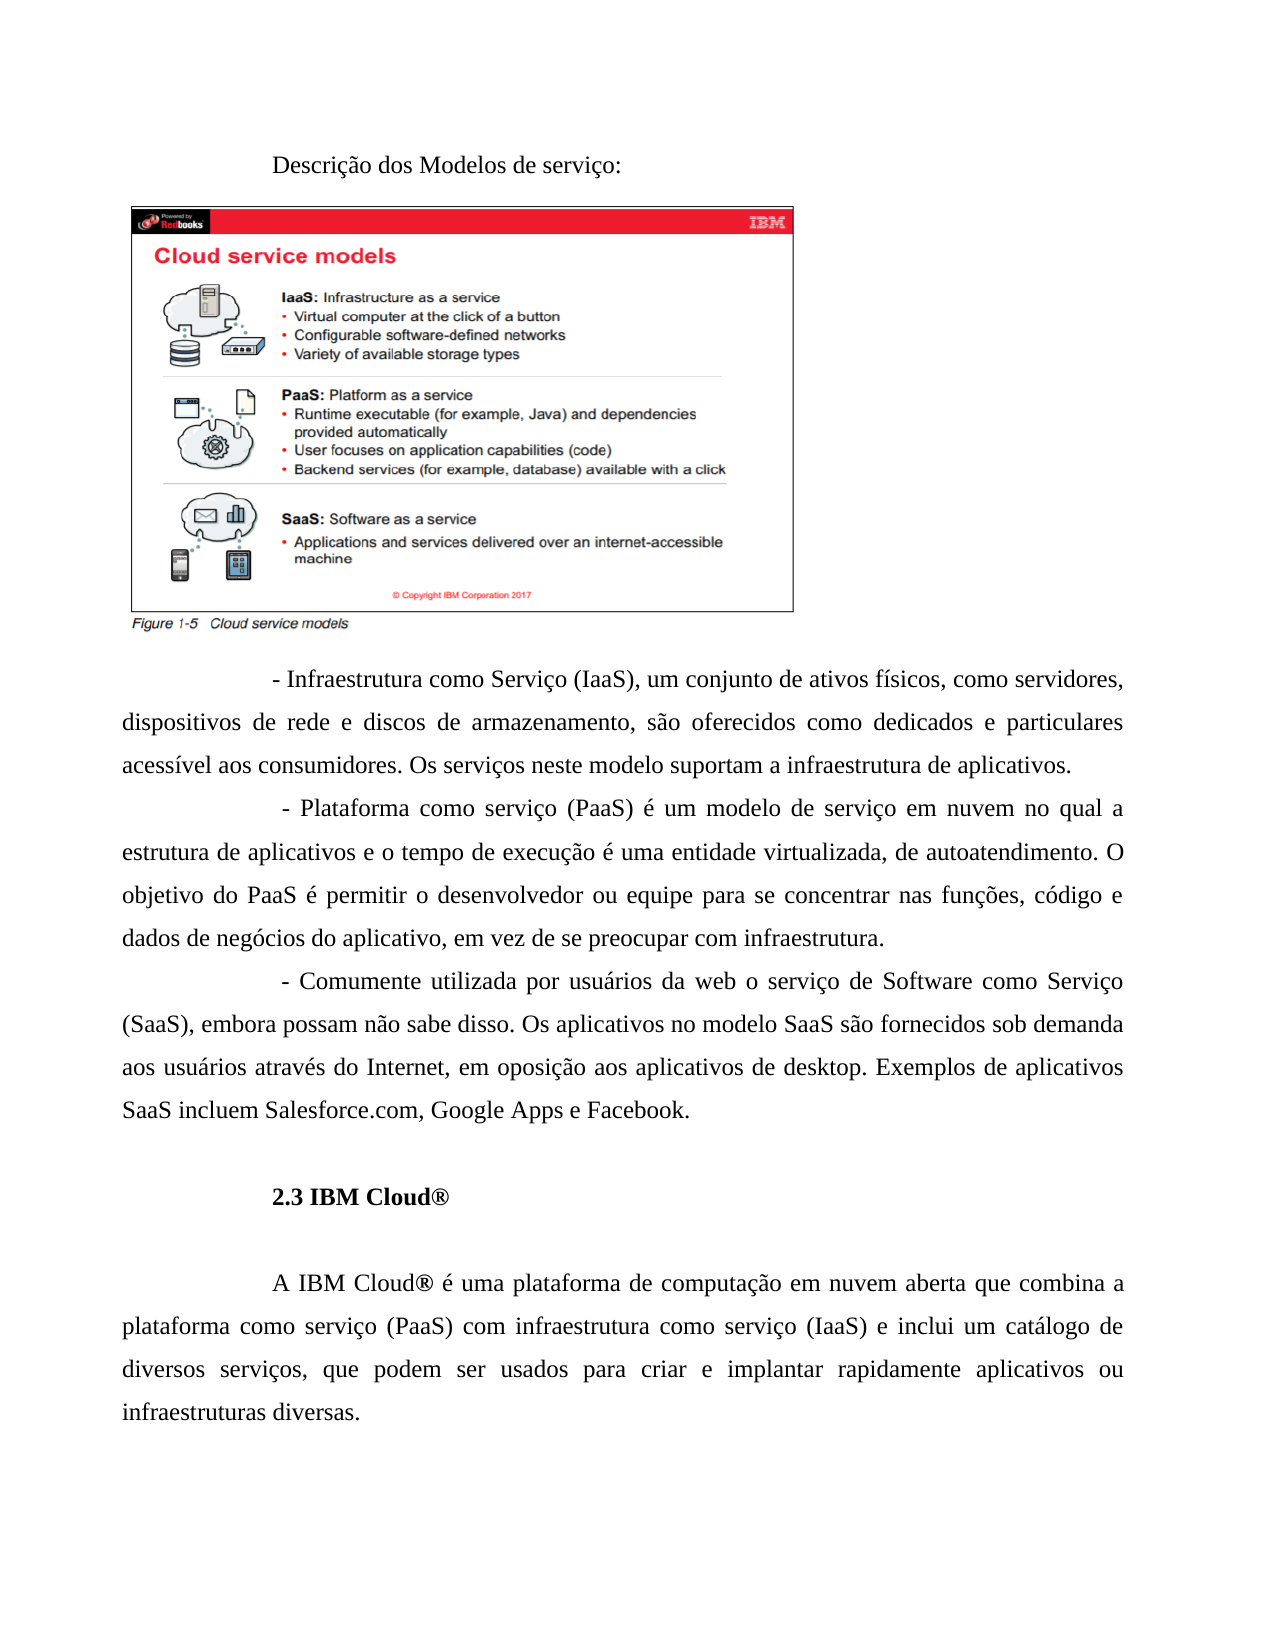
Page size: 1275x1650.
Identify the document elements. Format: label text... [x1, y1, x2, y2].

text - Comumente utilizada por usuários da web o serviço de Software como Serviço (SaaS), embora possam não sabe disso. Os aplicativos no modelo SaaS são fornecidos sob demanda aos usuários através do Internet, em oposição aos aplicativos de desktop. Exemplos de aplicativos SaaS incluem Salesforce.com, Google Apps e Facebook. [122, 966, 1125, 1124]
text A IBM Cloud® é uma plataforma de computação em nuvem aberta que combina a plataforma como serviço (PaaS) com infraestrutura como serviço (IaaS) e inclui um catálogo de diversos serviços, que podem ser usados para criar e implantar rapidamente aplicativos ou infraestruturas diversas. [122, 1268, 1125, 1426]
text - Plataforma como serviço (PaaS) é um modelo de serviço em nuvem no qual a estrutura de aplicativos e o tempo de execução é uma entidade virtualizada, de autoatendimento. O objetivo do PaaS é permitir o desenvolvedor ou equipe para se concentrar nas funções, código e dados de negócios do aplicativo, em vez de se preocupar com infraestrutura. [122, 793, 1125, 952]
text - Infraestrutura como Serviço (IaaS), um conjunto de ativos físicos, como servidores, dispositivos de rede e discos de armazenamento, são oferecidos como dedicados e particulares acessível aos consumidores. Os serviços neste modelo suportam a infraestrutura de aplicativos. [122, 664, 1125, 779]
text Descrição dos Modelos de serviço: [122, 150, 1125, 179]
picture [121, 193, 816, 651]
subtitle 2.3 IBM Cloud® [122, 1182, 1125, 1210]
